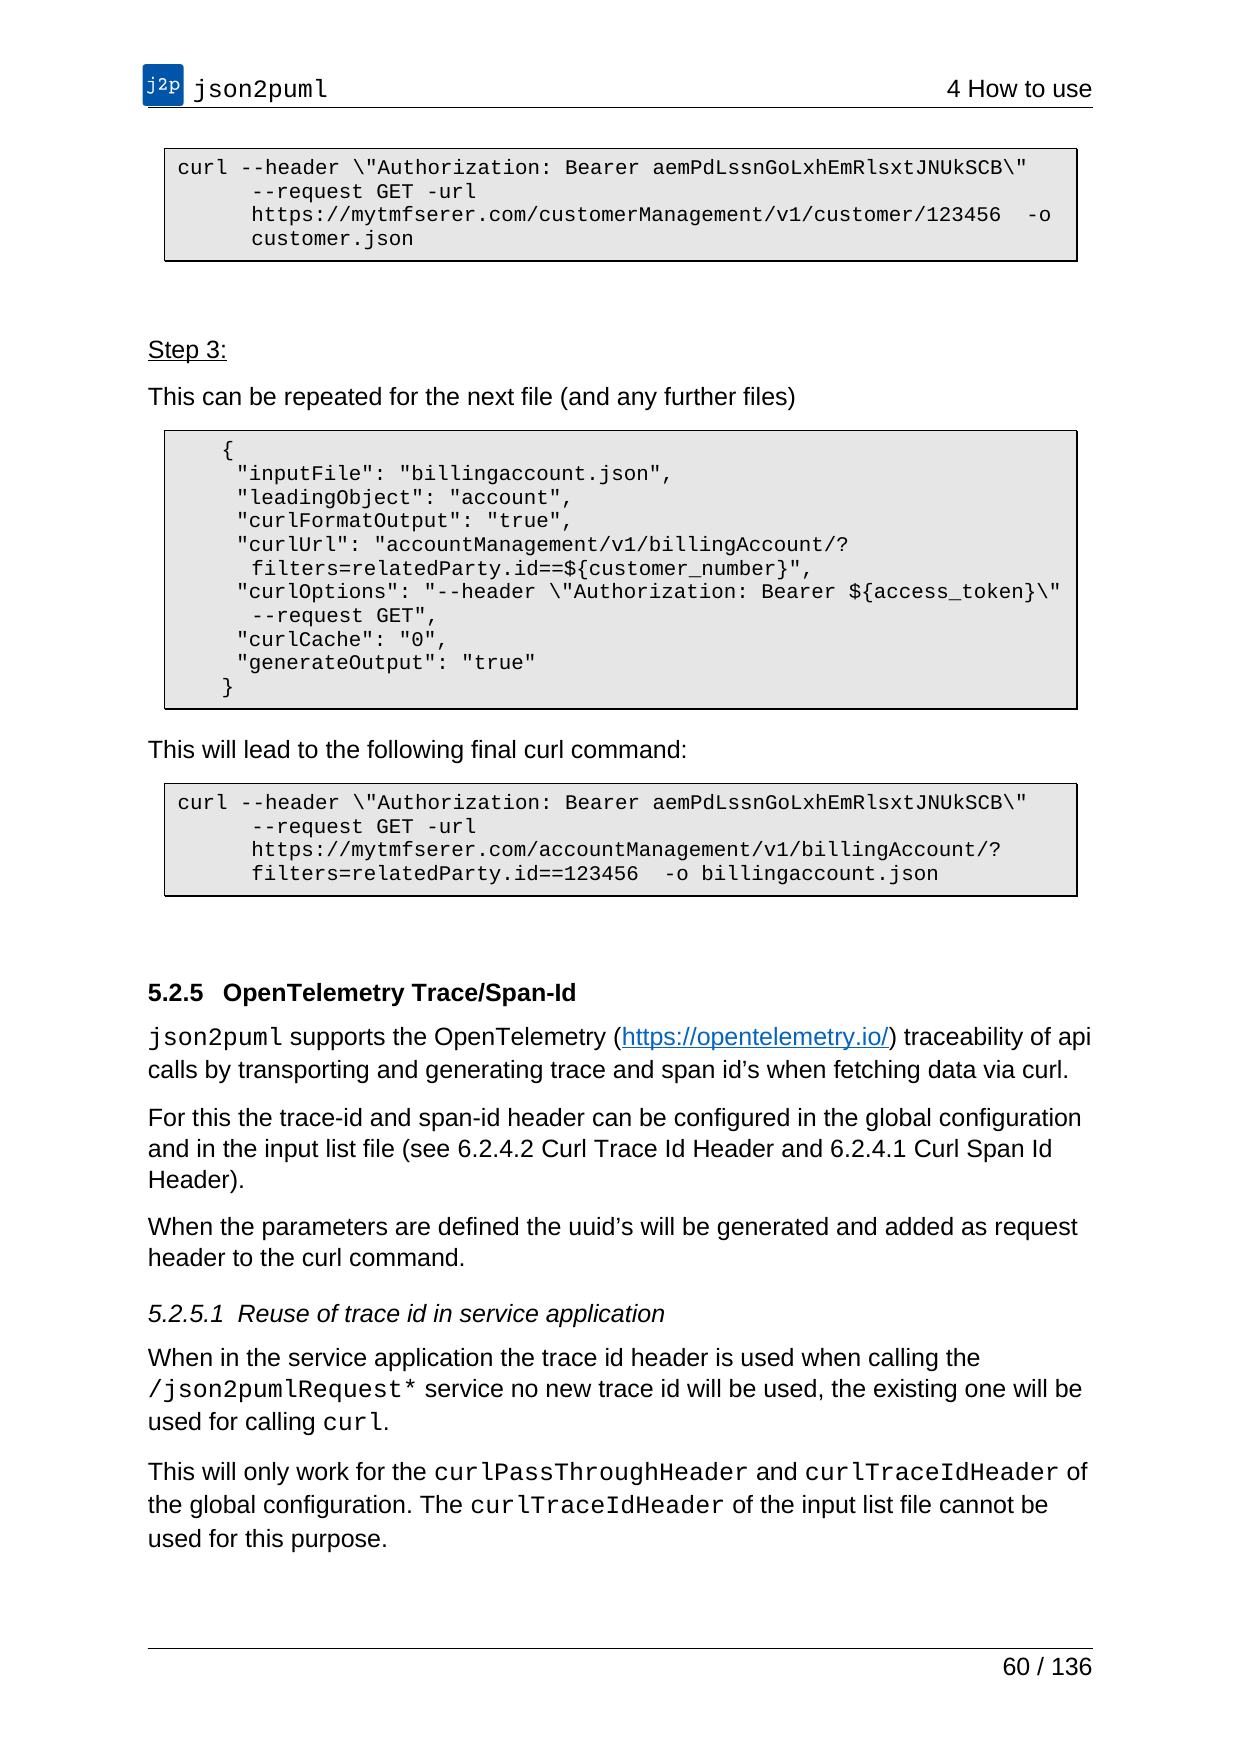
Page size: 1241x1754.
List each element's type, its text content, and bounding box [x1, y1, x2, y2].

text { [165, 431, 1076, 454]
text "leadingObject": "account", [165, 477, 1076, 501]
subtitle OpenTelemetry Trace/Span-Id [148, 978, 1093, 1007]
text Step 3: [148, 335, 1093, 363]
text This can be repeated for the next file (and any further files) [148, 382, 1093, 411]
text "inputFile": "billingaccount.json", [165, 454, 1076, 477]
text } [165, 667, 1076, 708]
text This will only work for the curlPassThroughHeader and curlTraceIdHeader of the global configuration. The curlTraceIdHeader of the input list file cannot be used for this purpose. [148, 1457, 1093, 1552]
text When the parameters are defined the uuid’s will be generated and added as request header to the curl command. [148, 1212, 1093, 1272]
text json2puml supports the OpenTelemetry (https://opentelemetry.io/) traceability of api calls by transporting and generating trace and span id’s when fetching data via curl. [148, 1022, 1093, 1084]
text This will lead to the following final curl command: [148, 735, 1093, 764]
text For this the trace-id and span-id header can be configured in the global configuration and in the input list file (see 6.2.4.2 Curl Trace Id Header and 6.2.4.1 Curl Span Id Header). [148, 1103, 1093, 1193]
picture [142, 64, 184, 106]
text "generateOutput": "true" [165, 643, 1076, 667]
text "curlCache": "0", [165, 619, 1076, 643]
subtitle Reuse of trace id in service application [148, 1299, 1093, 1328]
text "curlUrl": "accountManagement/v1/billingAccount/?filters=relatedParty.id==${customer_number}", [165, 525, 1076, 572]
text When in the service application the trace id header is used when calling the /json2pumlRequest* service no new trace id will be used, the existing one will be used for calling curl. [148, 1343, 1093, 1438]
text curl --header \"Authorization: Bearer aemPdLssnGoLxhEmRlsxtJNUkSCB\" --request GET -url https://mytmfserer.com/customerManagement/v1/customer/123456 -o customer.json [165, 149, 1076, 260]
text "curlFormatOutput": "true", [165, 501, 1076, 525]
text "curlOptions": "--header \"Authorization: Bearer ${access_token}\" --request GET", [165, 572, 1076, 619]
text curl --header \"Authorization: Bearer aemPdLssnGoLxhEmRlsxtJNUkSCB\" --request GET -url https://mytmfserer.com/accountManagement/v1/billingAccount/?filters=relatedParty.id==123456 -o billingaccount.json [165, 784, 1076, 895]
